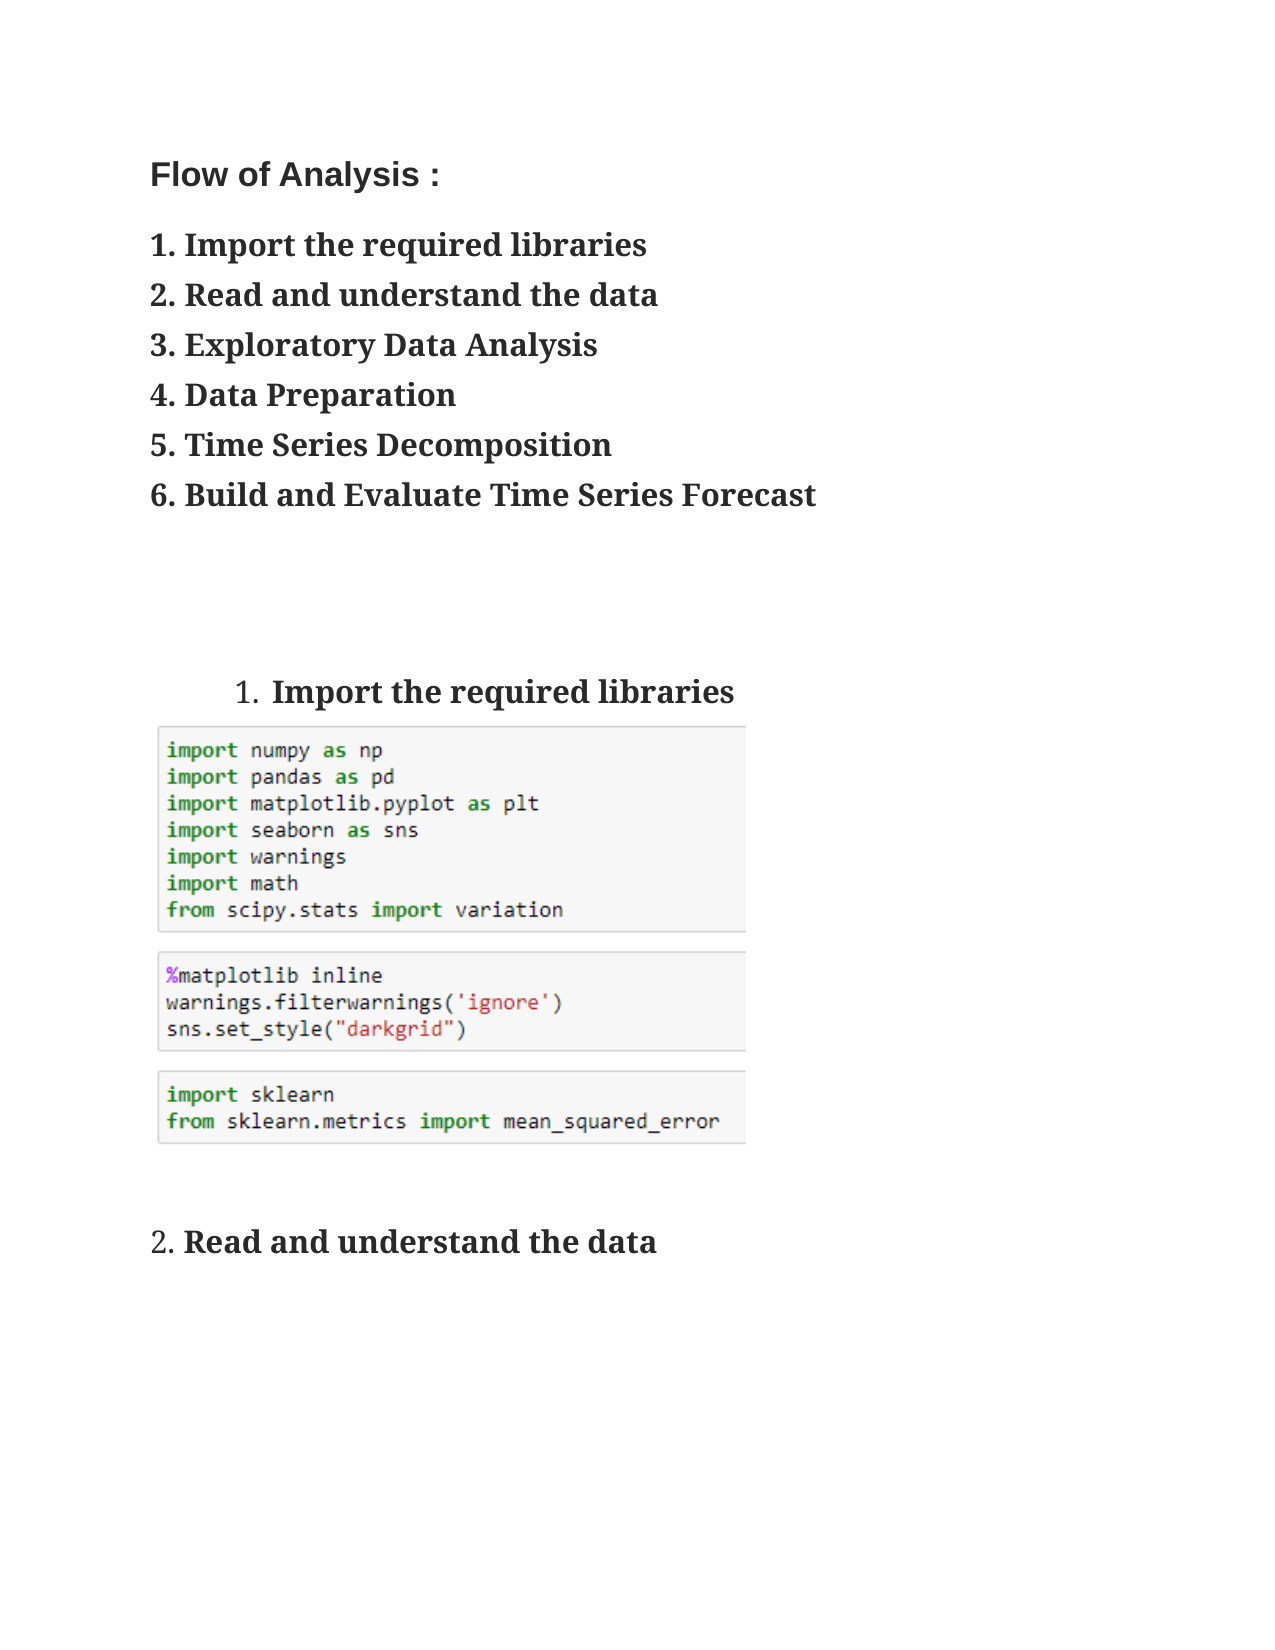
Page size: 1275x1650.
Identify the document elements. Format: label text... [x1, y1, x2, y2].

list Import the required libraries [234, 669, 1125, 712]
picture [150, 712, 746, 1163]
text Flow of Analysis : [150, 150, 1125, 194]
text 2. Read and understand the data [150, 1212, 1125, 1262]
text 1. Import the required libraries 2. Read and understand the data 3. Exploratory Data Analysis 4. Data Preparation 5. Time Series Decomposition 6. Build and Evaluate Time Series Forecast [150, 215, 1125, 515]
